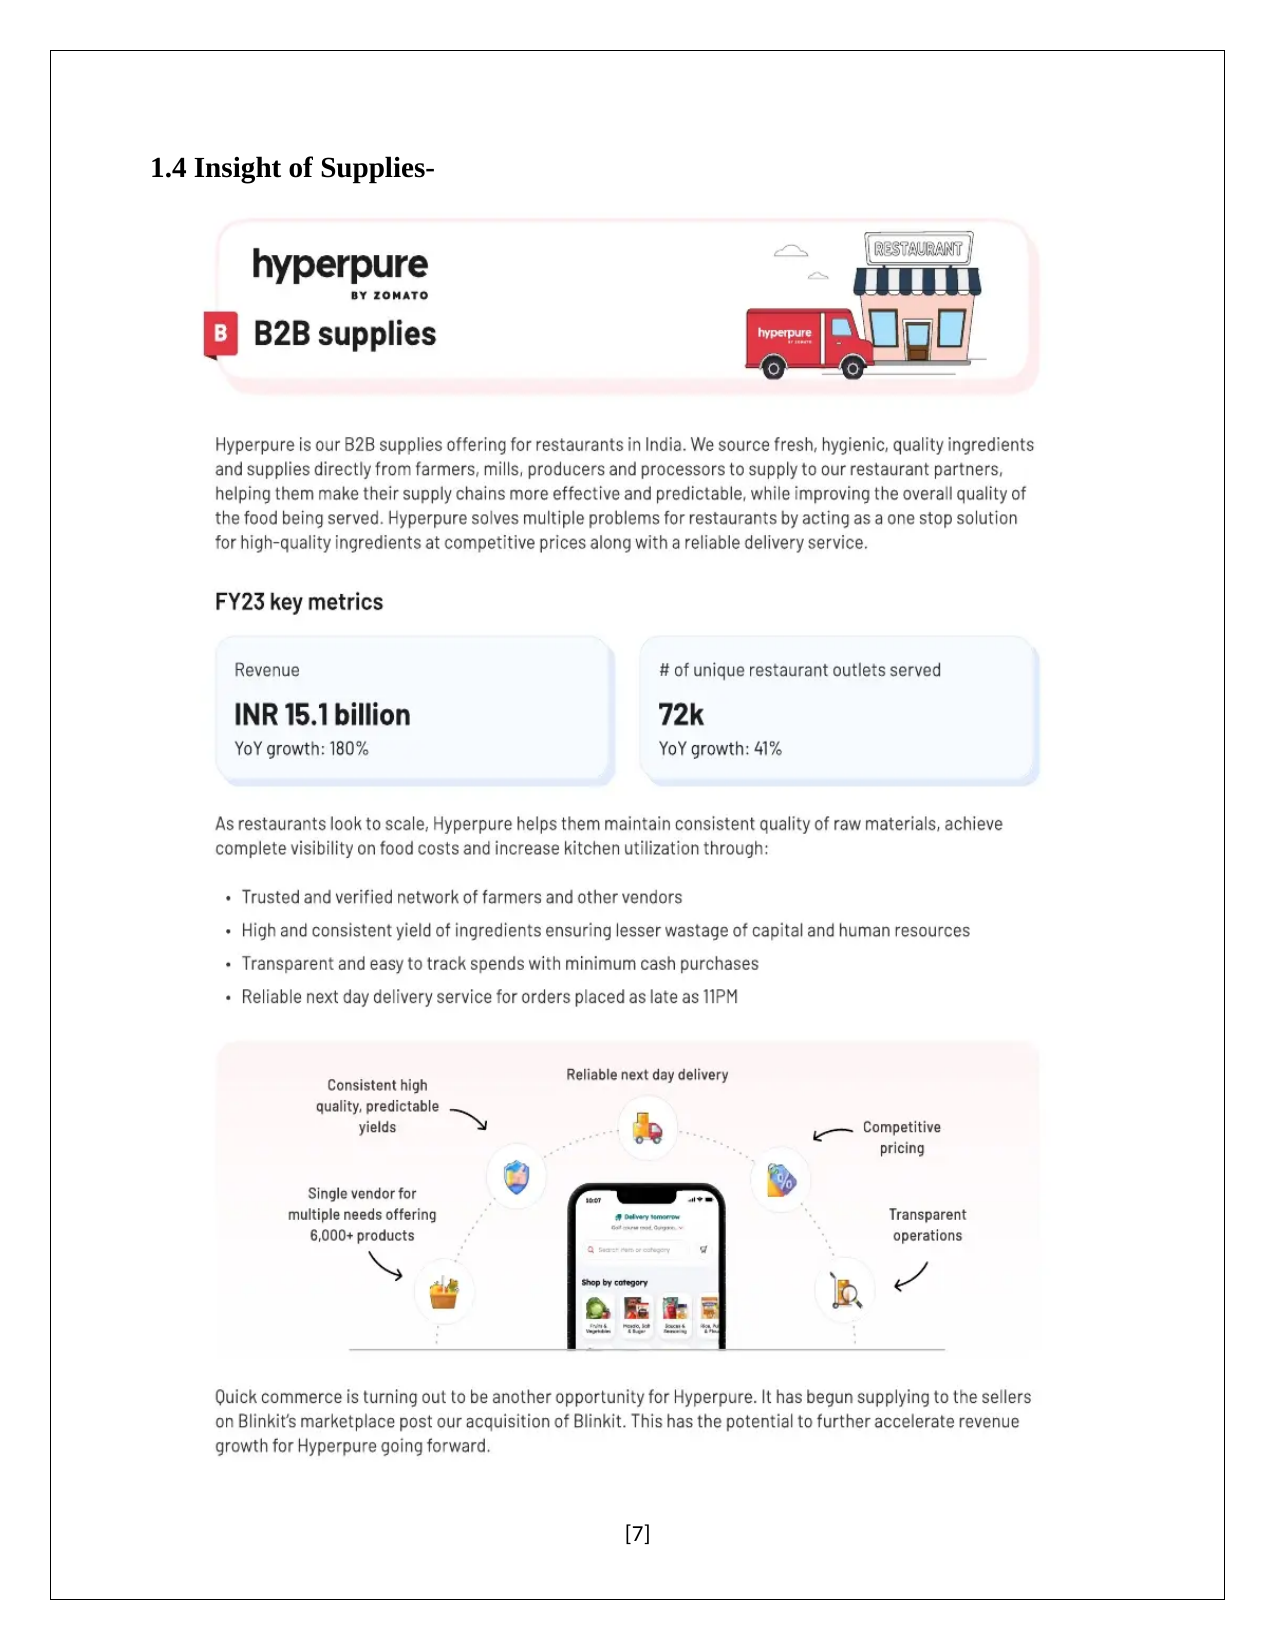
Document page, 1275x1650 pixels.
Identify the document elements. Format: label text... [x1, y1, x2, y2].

picture [150, 202, 1105, 1485]
text 1.4 Insight of Supplies- [150, 150, 1125, 183]
